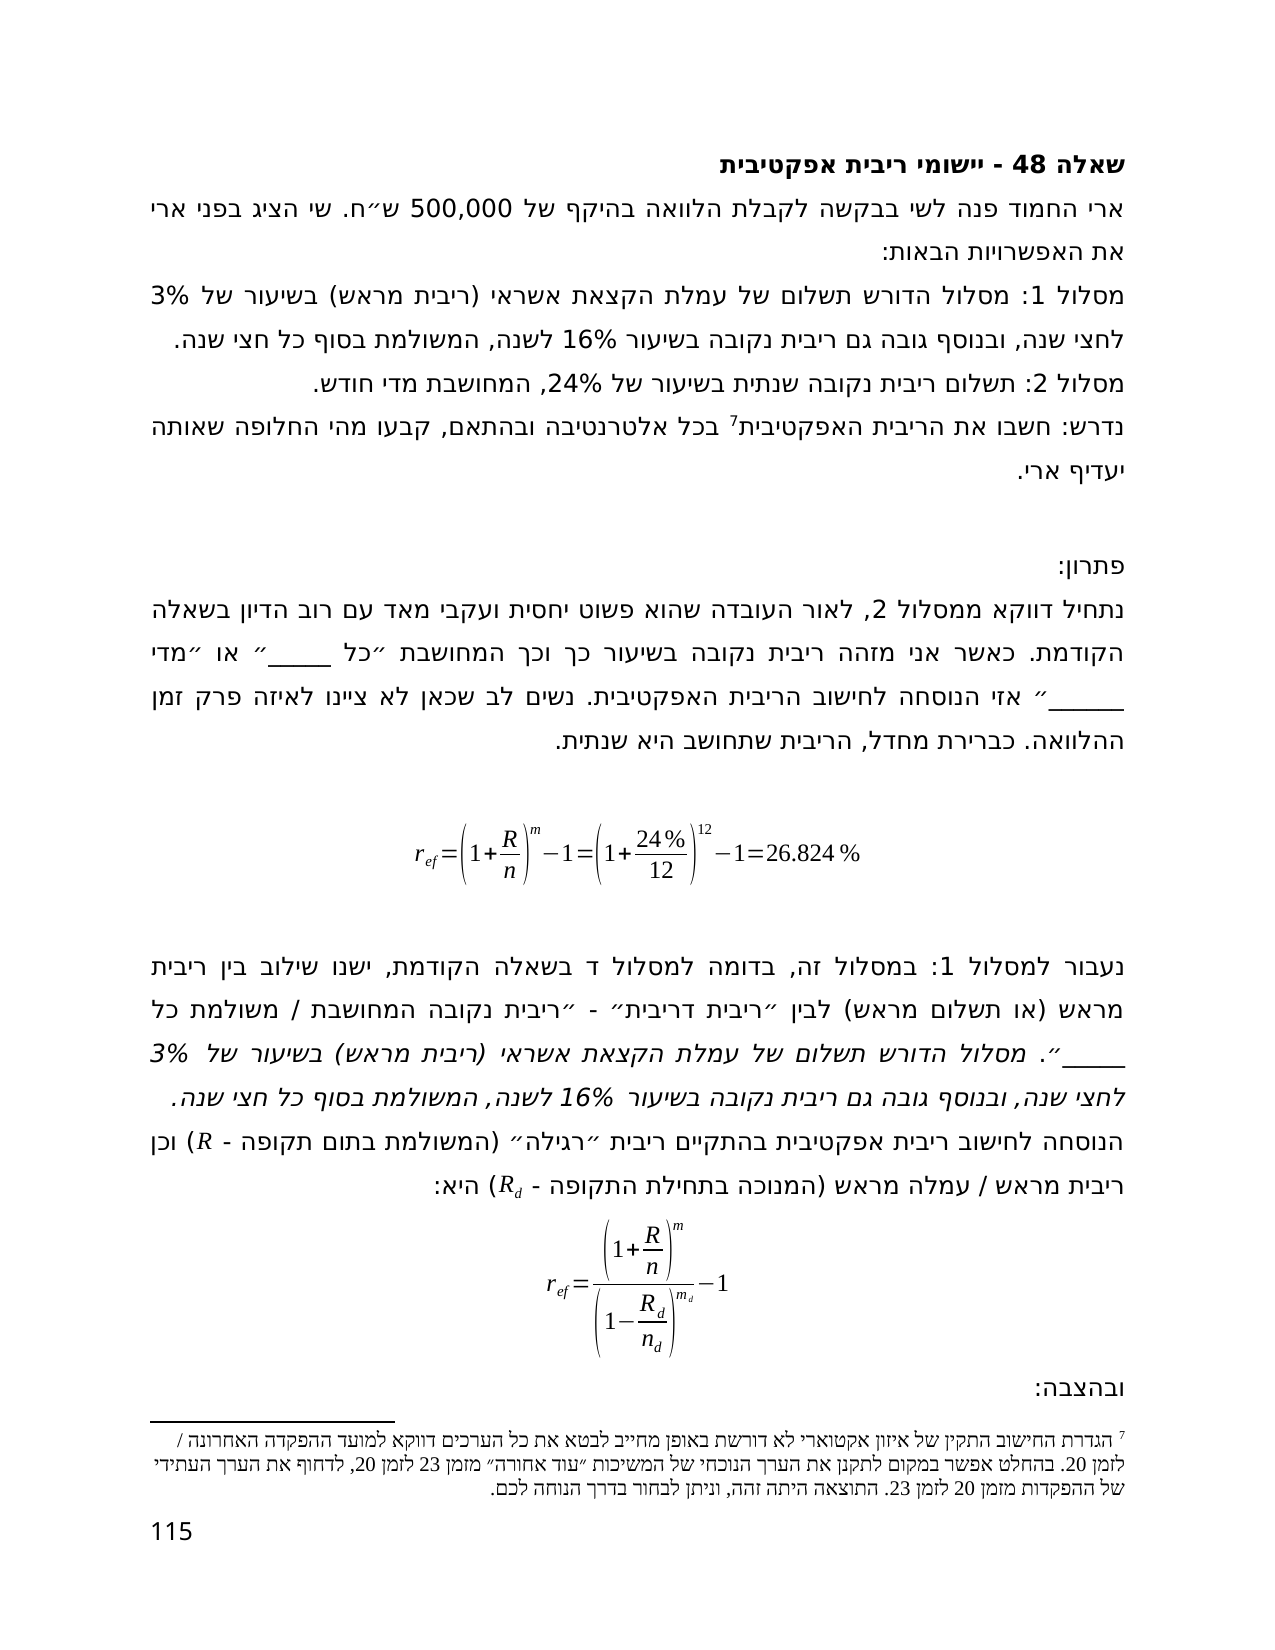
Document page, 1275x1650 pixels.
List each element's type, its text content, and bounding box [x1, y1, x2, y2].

text ובהצבה: [150, 1373, 1125, 1403]
text מסלול 2: תשלום ריבית נקובה שנתית בשיעור של 24%, המחושבת מדי חודש. [150, 369, 1125, 398]
text נתחיל דווקא ממסלול 2, לאור העובדה שהוא פשוט יחסית ועקבי מאד עם רוב הדיון בשאלה הקודמת. כאשר אני מזהה ריבית נקובה בשיעור כך וכך המחושבת ״כל _____״ או ״מדי ______״ אזי הנוסחה לחישוב הריבית האפקטיבית. נשים לב שכאן לא ציינו לאיזה פרק זמן ההלוואה. כברירת מחדל, הריבית שתחושב היא שנתית. [150, 595, 1125, 755]
text נעבור למסלול 1: במסלול זה, בדומה למסלול ד בשאלה הקודמת, ישנו שילוב בין ריבית מראש (או תשלום מראש) לבין ״ריבית דריבית״ - ״ריבית נקובה המחושבת / משולמת כל _____״. מסלול הדורש תשלום של עמלת הקצאת אשראי (ריבית מראש) בשיעור של 3% לחצי שנה, ובנוסף גובה גם ריבית נקובה בשיעור 16% לשנה, המשולמת בסוף כל חצי שנה. [150, 952, 1125, 1112]
text ארי החמוד פנה לשי בבקשה לקבלת הלוואה בהיקף של 500,000 ש״ח. שי הציג בפני ארי את האפשרויות הבאות: [150, 194, 1125, 267]
text הנוסחה לחישוב ריבית אפקטיבית בהתקיים ריבית ״רגילה״ (המשולמת בתום תקופה - ) וכן ריבית מראש / עמלה מראש (המנוכה בתחילת התקופה - ) היא: [150, 1127, 1125, 1202]
text מסלול 1: מסלול הדורש תשלום של עמלת הקצאת אשראי (ריבית מראש) בשיעור של 3% לחצי שנה, ובנוסף גובה גם ריבית נקובה בשיעור 16% לשנה, המשולמת בסוף כל חצי שנה. [150, 281, 1125, 354]
text נדרש: חשבו את הריבית האפקטיבית בכל אלטרנטיבה ובהתאם, קבעו מהי החלופה שאותה יעדיף ארי. [150, 412, 1125, 485]
text שאלה 48 - יישומי ריבית אפקטיבית [150, 150, 1125, 179]
text פתרון: [150, 551, 1125, 580]
